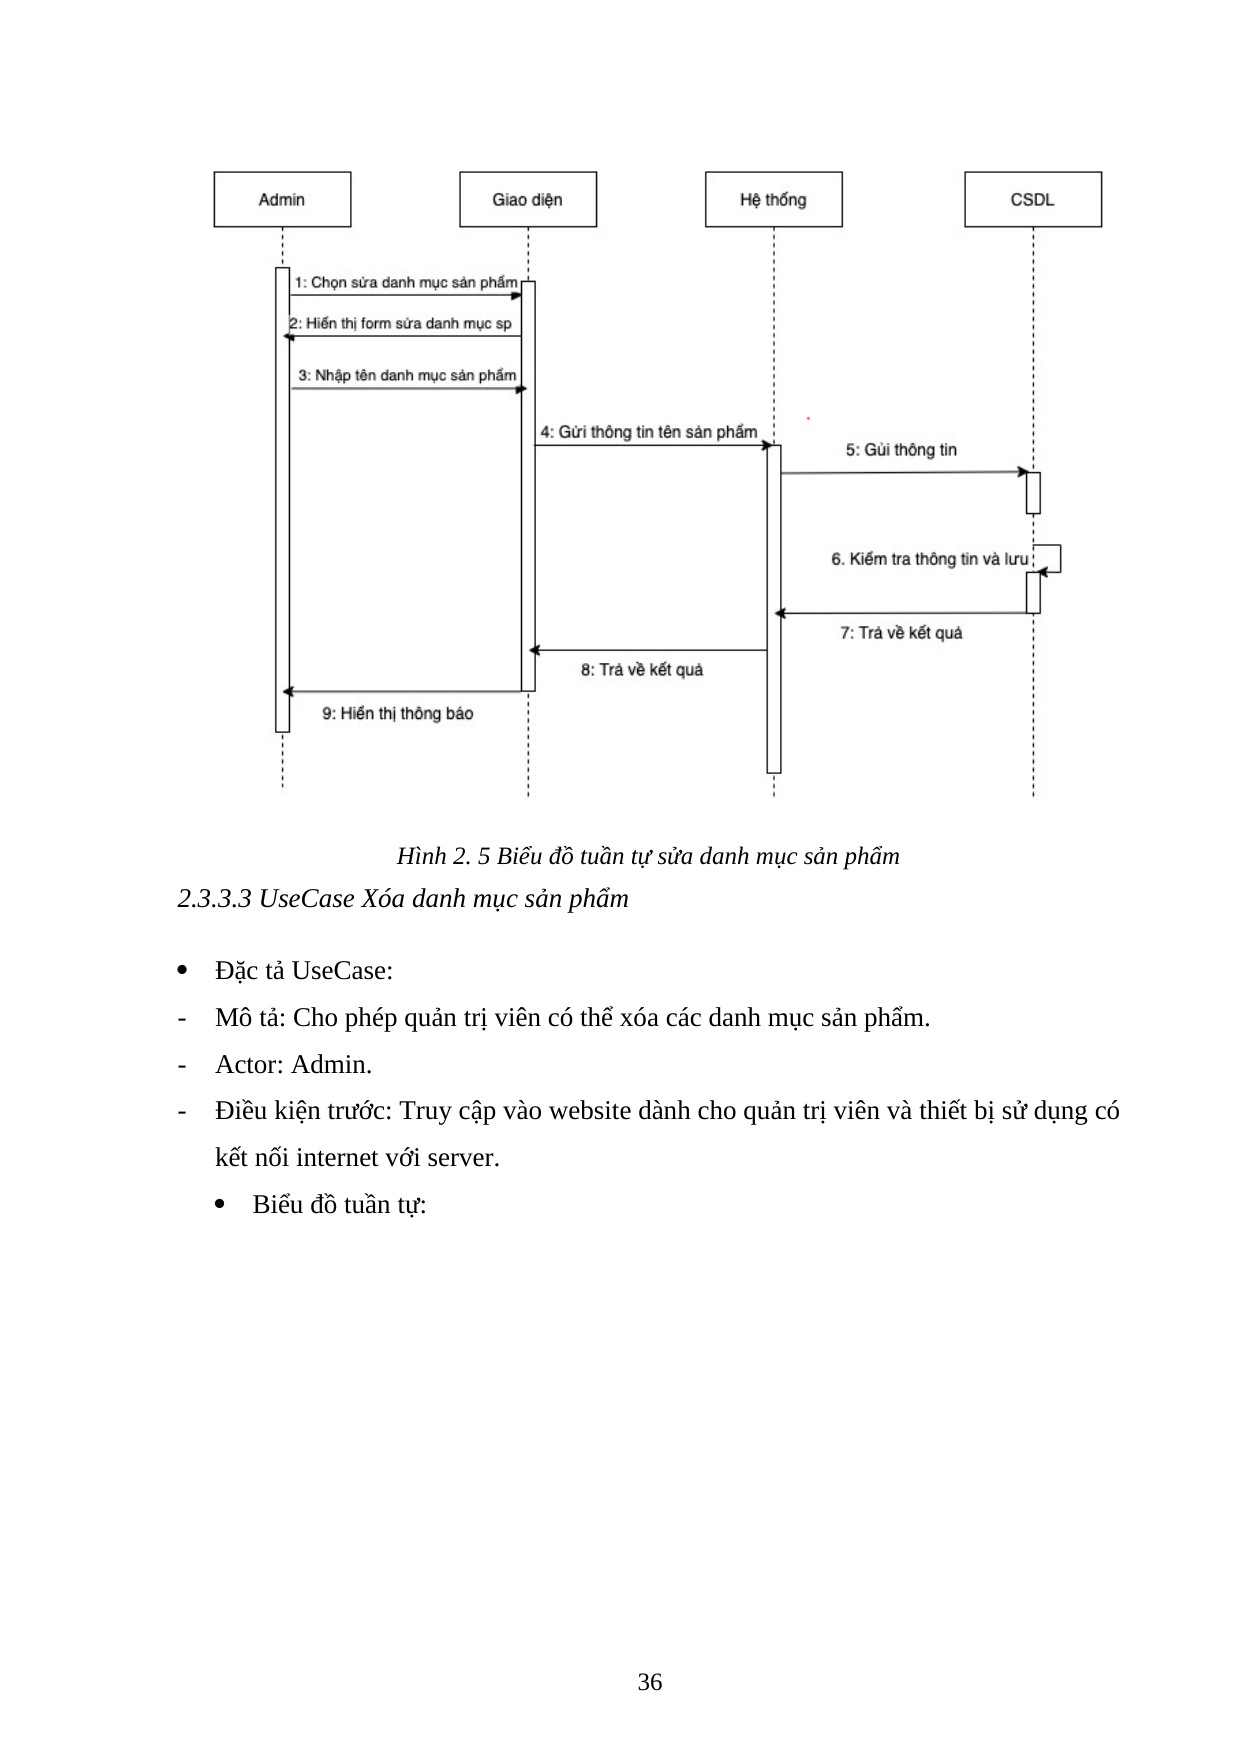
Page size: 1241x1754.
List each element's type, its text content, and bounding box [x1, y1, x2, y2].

list Actor: Admin. [177, 1048, 1122, 1079]
list Điều kiện trước: Truy cập vào website dành cho quản trị viên và thiết bị sử dụng có kết nối internet với server. [177, 1094, 1122, 1172]
list Mô tả: Cho phép quản trị viên có thể xóa các danh mục sản phẩm. [177, 1001, 1122, 1032]
list Biểu đồ tuần tự: [215, 1188, 1122, 1219]
list Đặc tả UseCase: [177, 954, 1122, 986]
subtitle 2.3.3.3 UseCase Xóa danh mục sản phẩm [177, 883, 1122, 914]
picture [177, 147, 1123, 815]
text Hình 2. 5 Biểu đồ tuần tự sửa danh mục sản phẩm [177, 841, 1122, 870]
